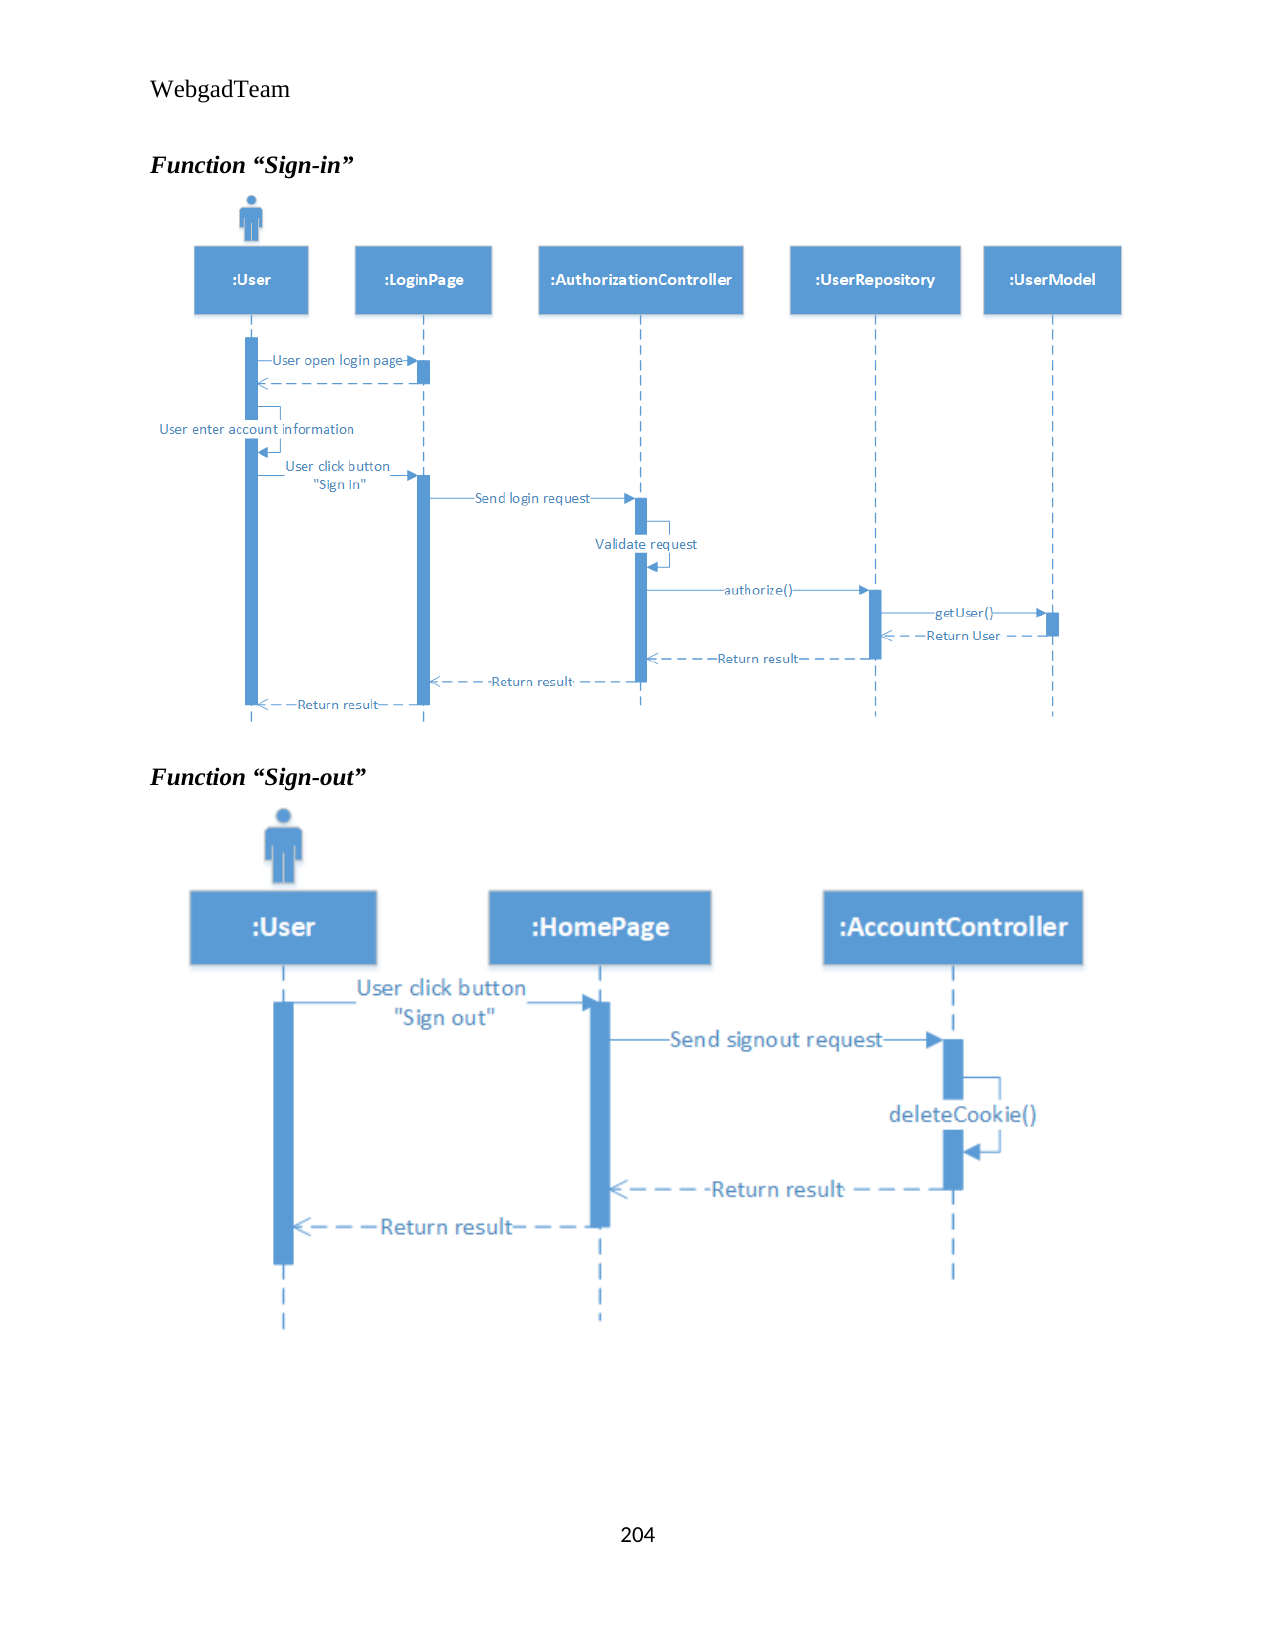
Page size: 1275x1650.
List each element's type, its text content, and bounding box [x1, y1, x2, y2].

subtitle Function “Sign-in” [150, 150, 1125, 179]
picture [150, 193, 1125, 728]
picture [183, 805, 1092, 1341]
subtitle Function “Sign-out” [150, 762, 1125, 791]
